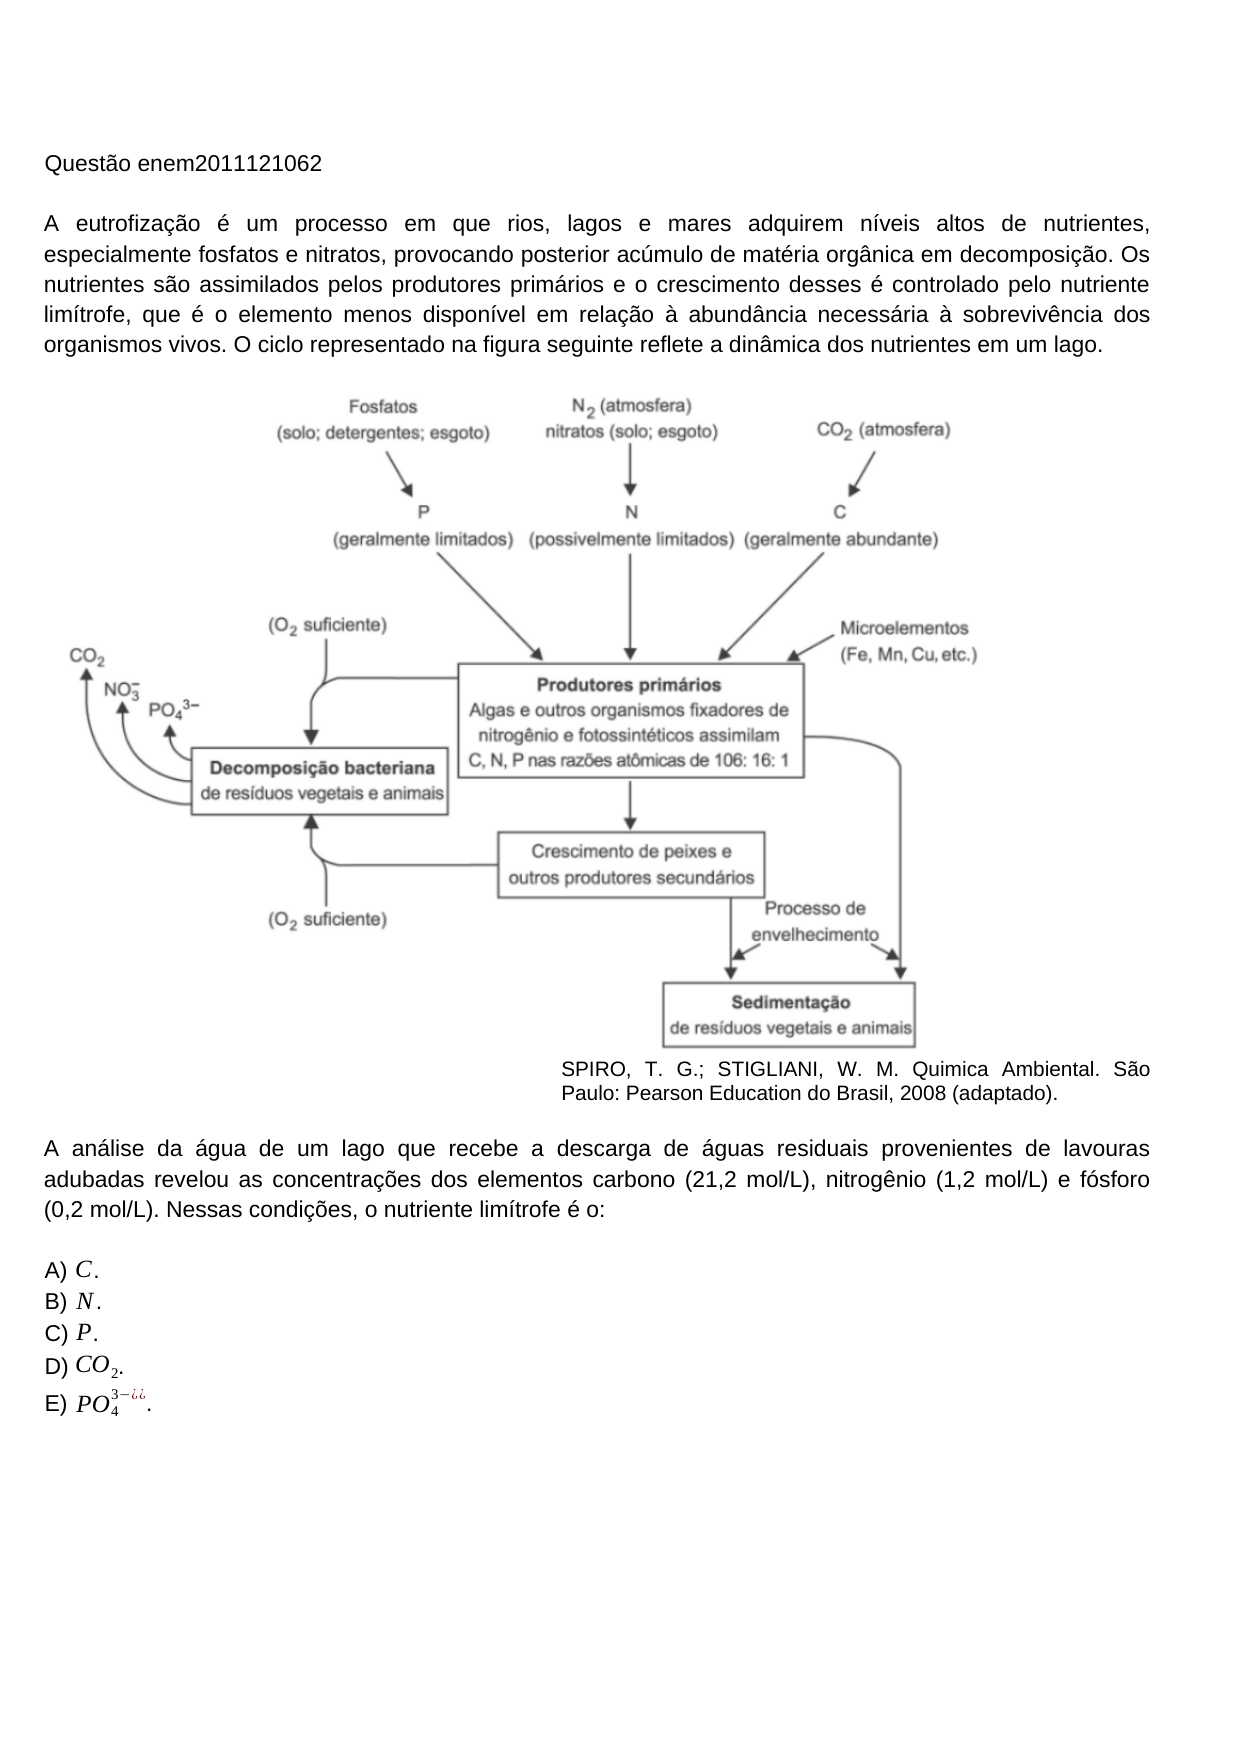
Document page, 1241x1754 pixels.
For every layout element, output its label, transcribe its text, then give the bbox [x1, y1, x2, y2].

list . [44, 1319, 1151, 1347]
list . [44, 1288, 1151, 1315]
text A eutrofização é um processo em que rios, lagos e mares adquirem níveis altos de nutrientes, especialmente fosfatos e nitratos, provocando posterior acúmulo de matéria orgânica em decomposição. Os nutrientes são assimilados pelos produtores primários e o crescimento desses é controlado pelo nutriente limítrofe, que é o elemento menos disponível em relação à abundância necessária à sobrevivência dos organismos vivos. O ciclo representado na figura seguinte reflete a dinâmica dos nutrientes em um lago. [44, 210, 1151, 358]
text A análise da água de um lago que recebe a descarga de águas residuais provenientes de lavouras adubadas revelou as concentrações dos elementos carbono (21,2 mol/L), nitrogênio (1,2 mol/L) e fósforo (0,2 mol/L). Nessas condições, o nutriente limítrofe é o: [44, 1135, 1151, 1222]
list . [44, 1386, 1151, 1421]
picture [43, 391, 1064, 1054]
text Questão enem2011121062 [44, 150, 1151, 176]
list . [44, 1351, 1151, 1382]
list . [44, 1256, 1151, 1284]
text SPIRO, T. G.; STIGLIANI, W. M. Quimica Ambiental. São Paulo: Pearson Education do Brasil, 2008 (adaptado). [561, 1057, 1151, 1105]
